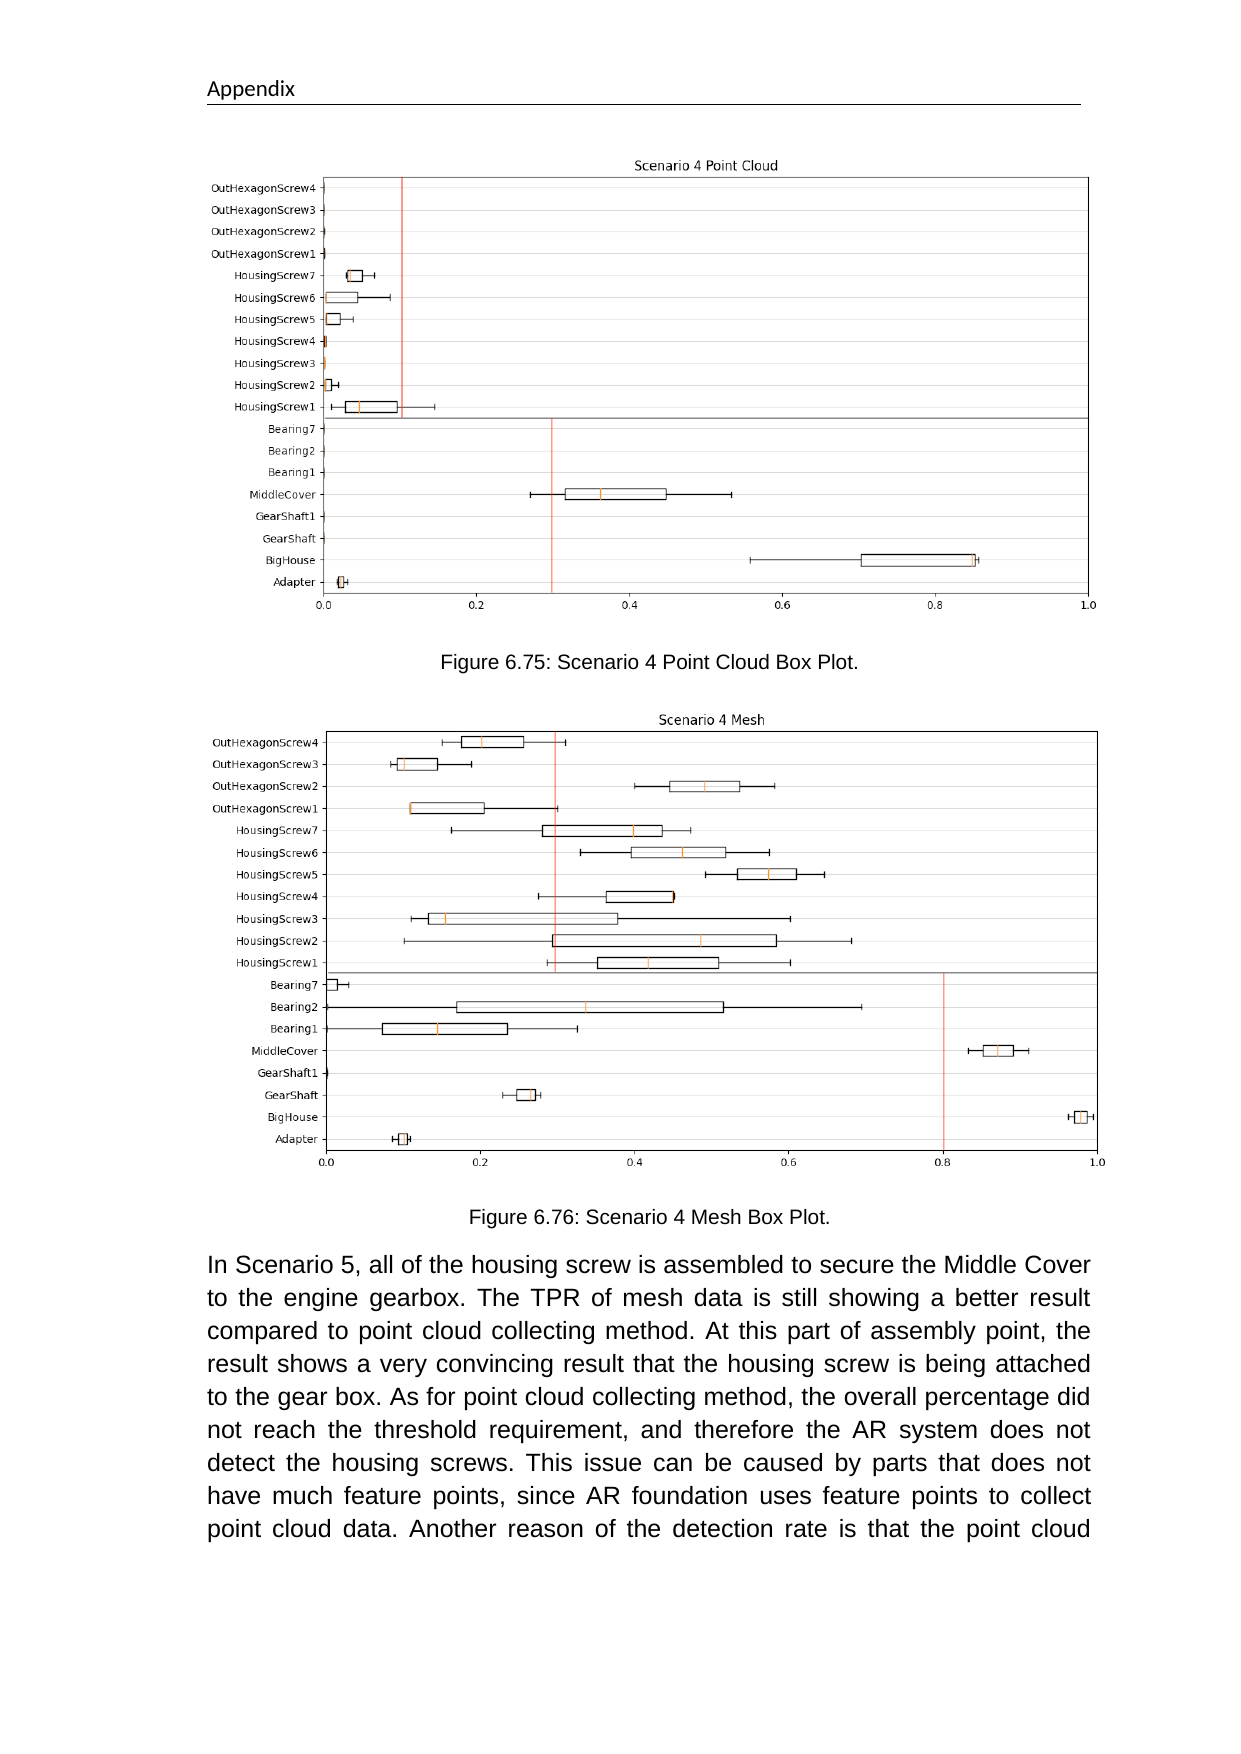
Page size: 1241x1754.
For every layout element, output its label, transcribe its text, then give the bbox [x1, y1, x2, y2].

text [207, 1249, 1092, 1542]
picture [206, 147, 1130, 624]
picture [206, 694, 1133, 1179]
